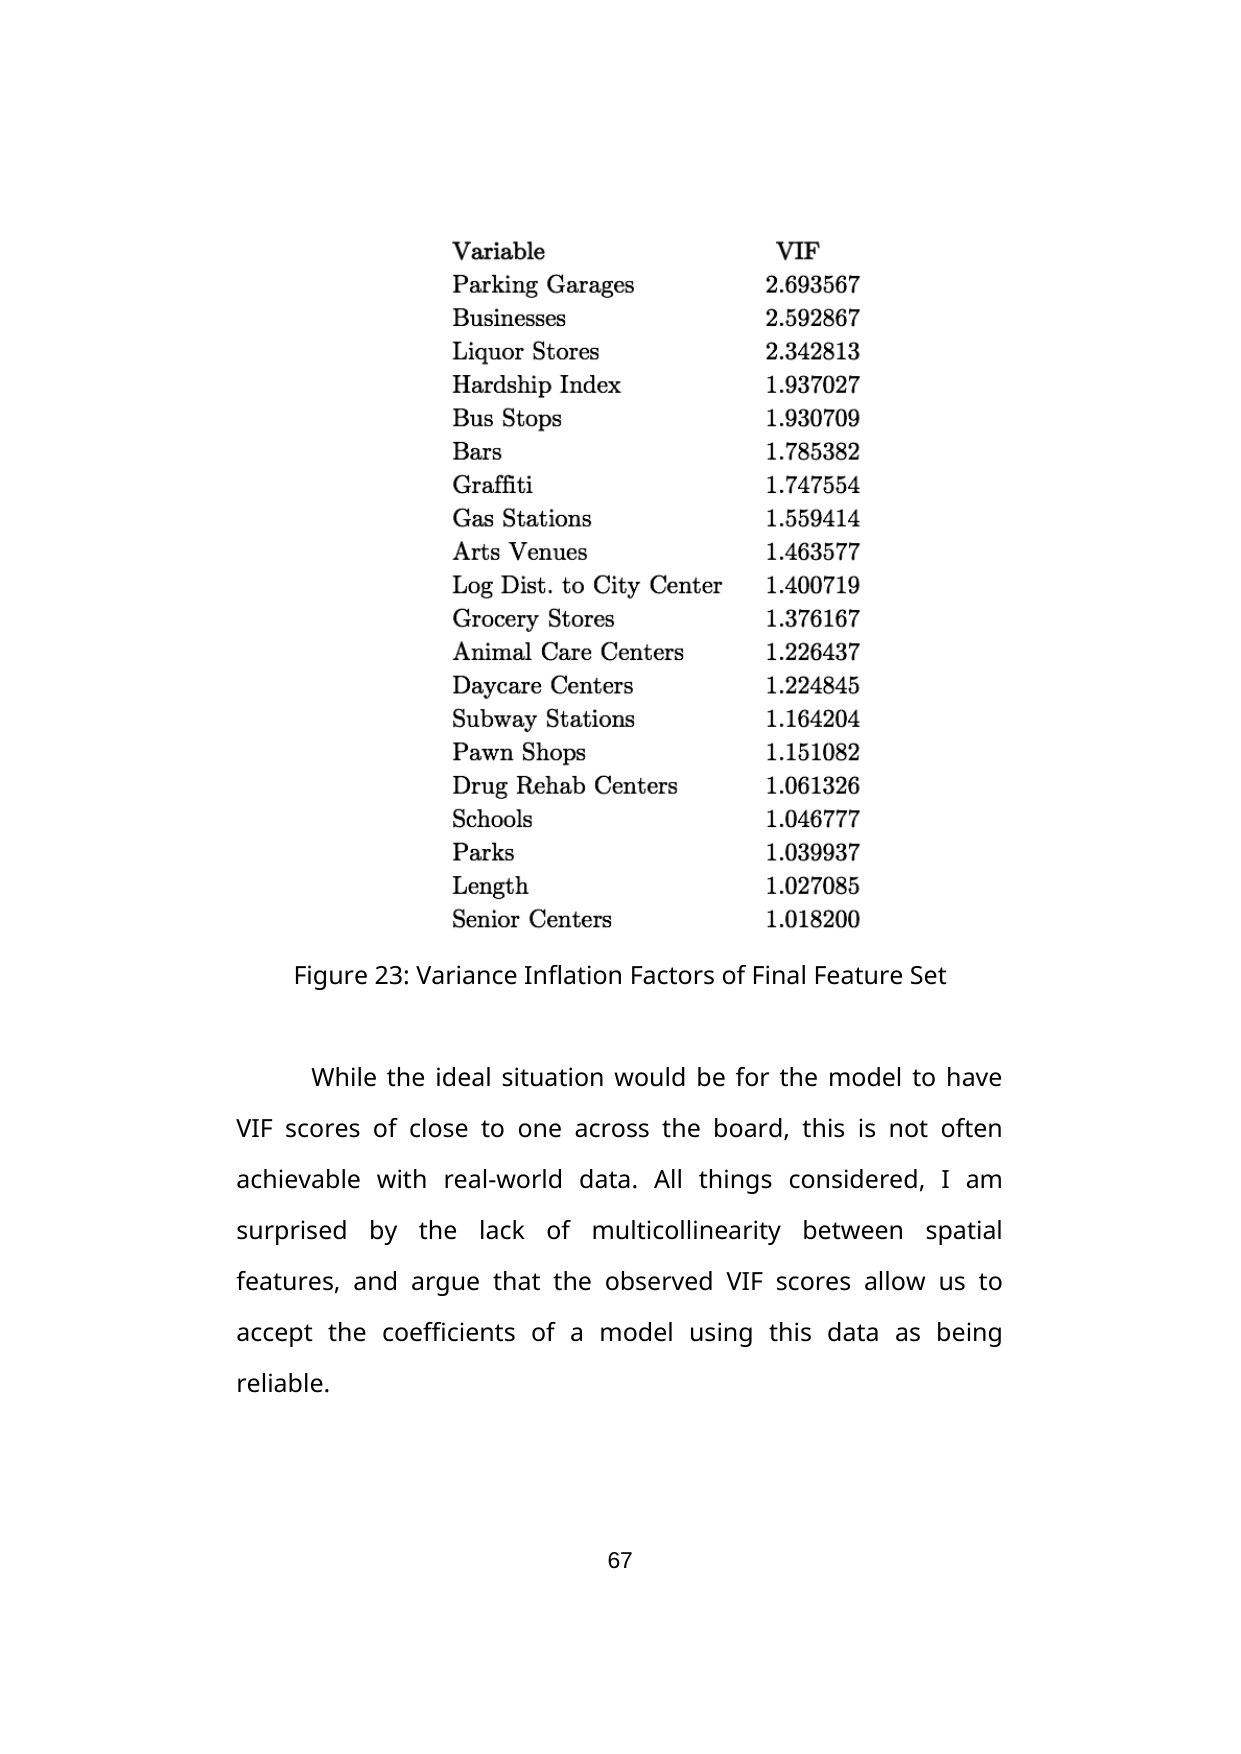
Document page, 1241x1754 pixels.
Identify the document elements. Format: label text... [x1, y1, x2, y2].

text Figure 23: Variance Inflation Factors of Final Feature Set [236, 958, 1004, 992]
text While the ideal situation would be for the model to have VIF scores of close to one across the board, this is not often achievable with real-world data. All things considered, I am surprised by the lack of multicollinearity between spatial features, and argue that the observed VIF scores allow us to accept the coefficients of a model using this data as being reliable. [236, 1060, 1004, 1400]
picture [446, 230, 870, 944]
